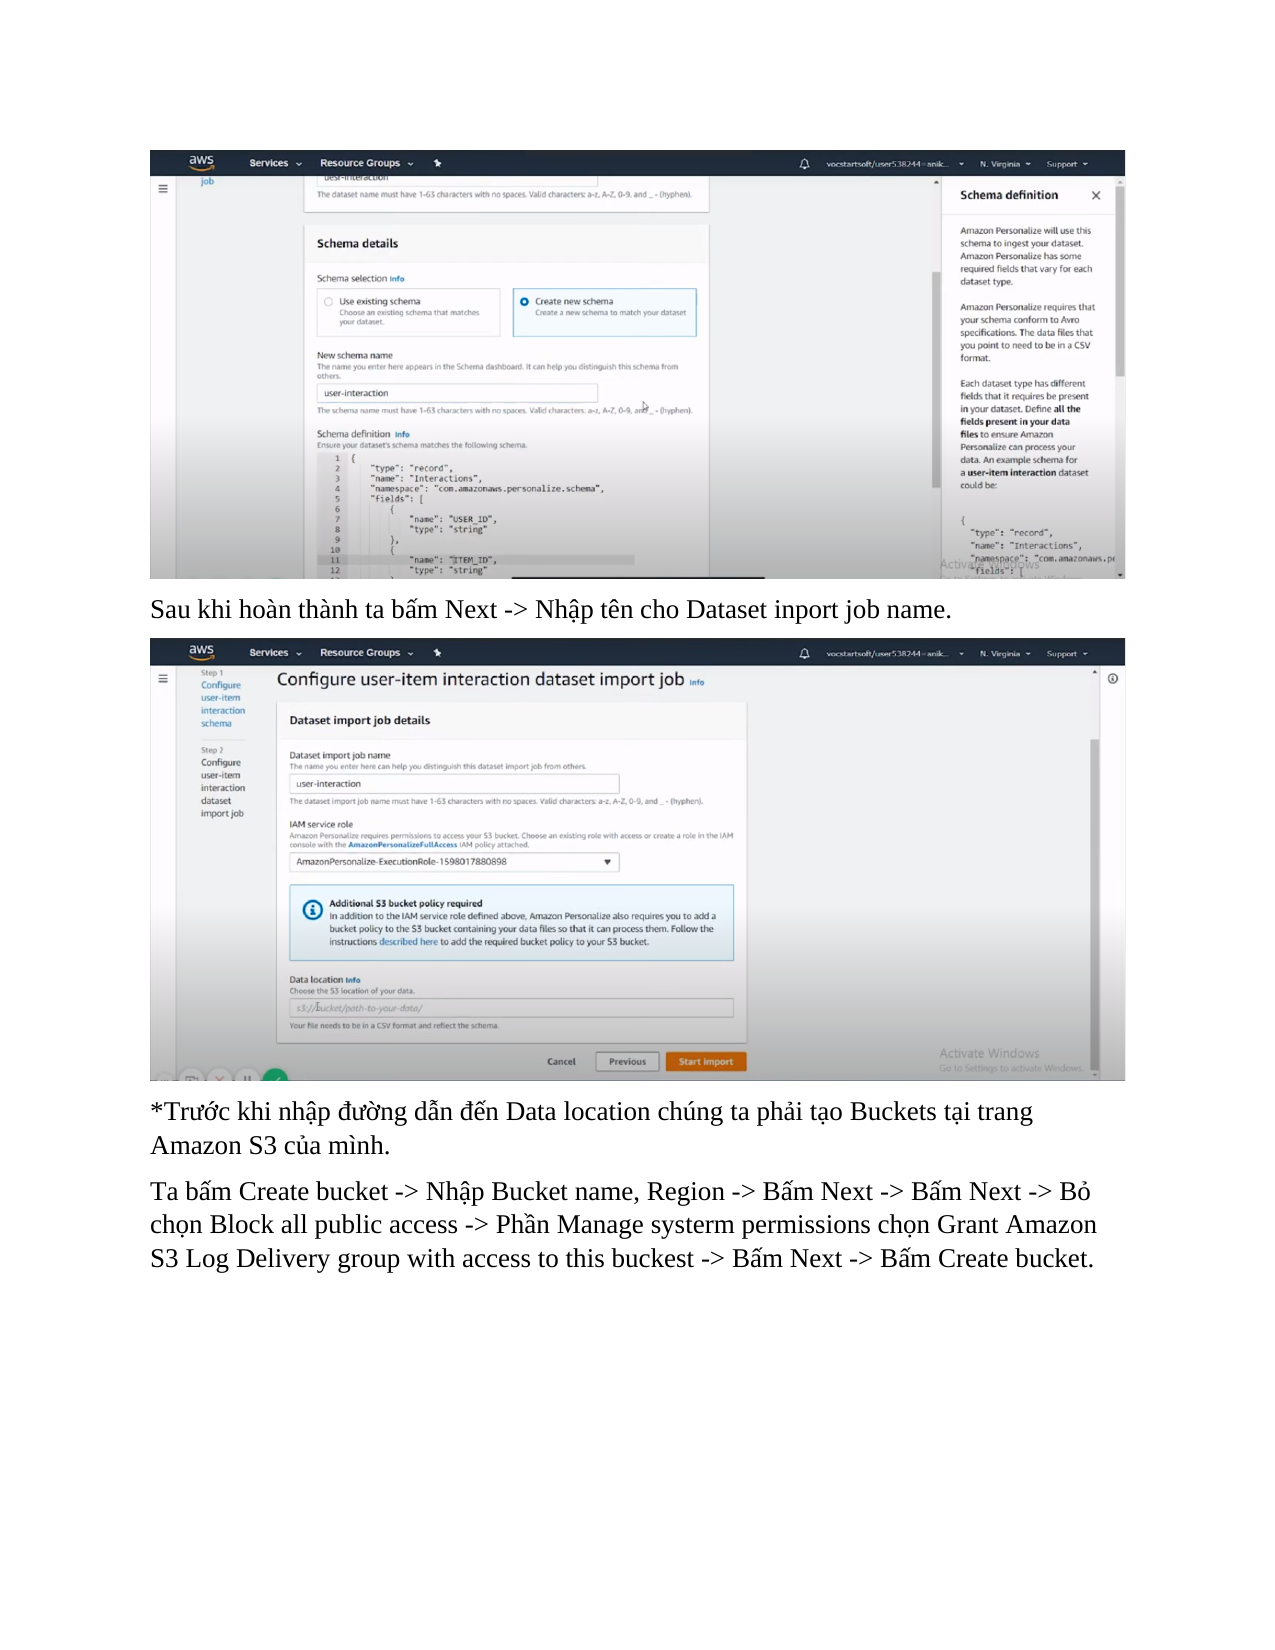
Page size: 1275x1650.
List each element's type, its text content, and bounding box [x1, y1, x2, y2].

text Ta bấm Create bucket -> Nhập Bucket name, Region -> Bấm Next -> Bấm Next -> Bỏ chọn Block all public access -> Phần Manage systerm permissions chọn Grant Amazon S3 Log Delivery group with access to this buckest -> Bấm Next -> Bấm Create bucket. [150, 1175, 1125, 1273]
text *Trước khi nhập đường dẫn đến Data location chúng ta phải tạo Buckets tại trang Amazon S3 của mình. [150, 1096, 1125, 1160]
picture [150, 150, 1125, 579]
text Sau khi hoàn thành ta bấm Next -> Nhập tên cho Dataset inport job name. [150, 593, 1125, 624]
picture [150, 638, 1125, 1081]
